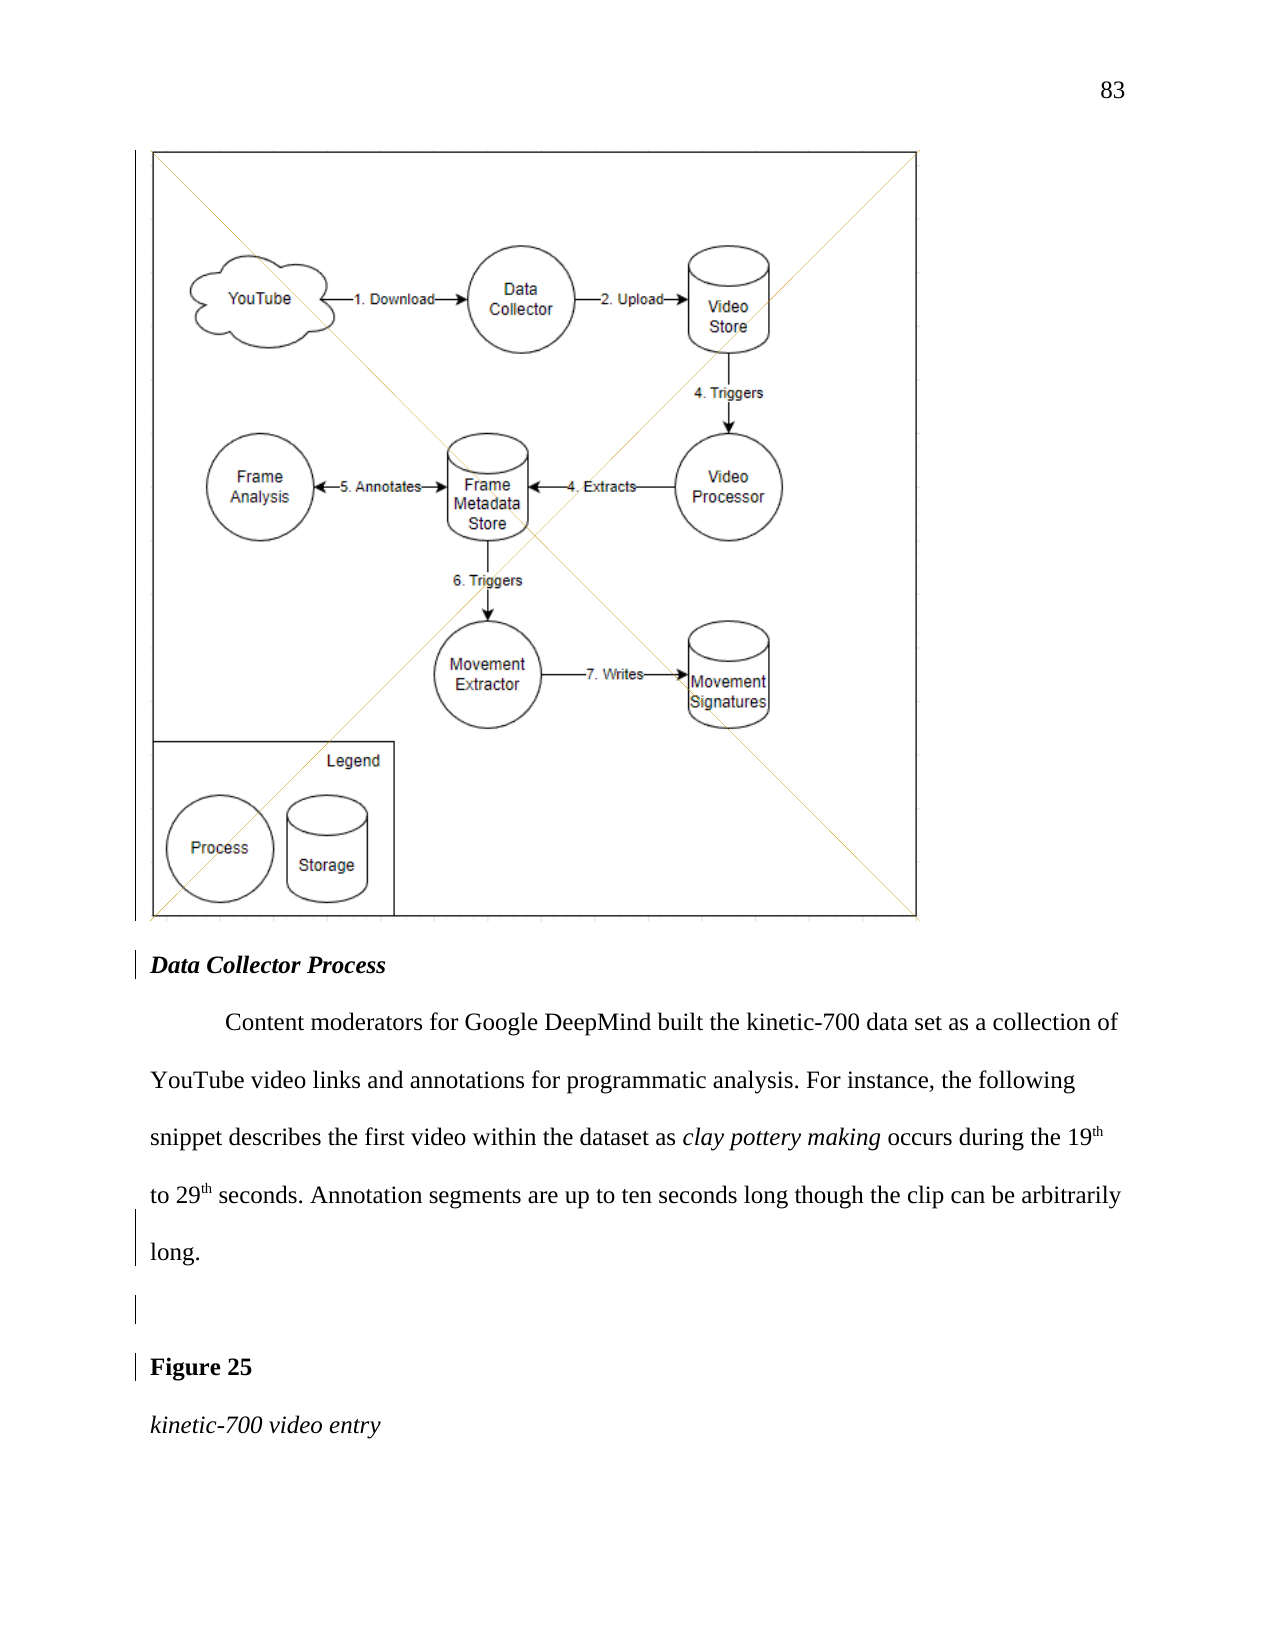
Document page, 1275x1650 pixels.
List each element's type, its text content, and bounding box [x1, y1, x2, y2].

picture [152, 150, 918, 534]
text Content moderators for Google DeepMind built the kinetic-700 data set as a collection of YouTube video links and annotations for programmatic analysis. For instance, the following snippet describes the first video within the dataset as clay pottery making occurs during the 19th to 29th seconds. Annotation segments are up to ten seconds long though the clip can be arbitrarily long. [150, 1007, 1125, 1266]
picture [536, 150, 921, 922]
subtitle Data Collector Process [150, 950, 1125, 979]
picture [151, 537, 919, 922]
picture [150, 152, 534, 919]
